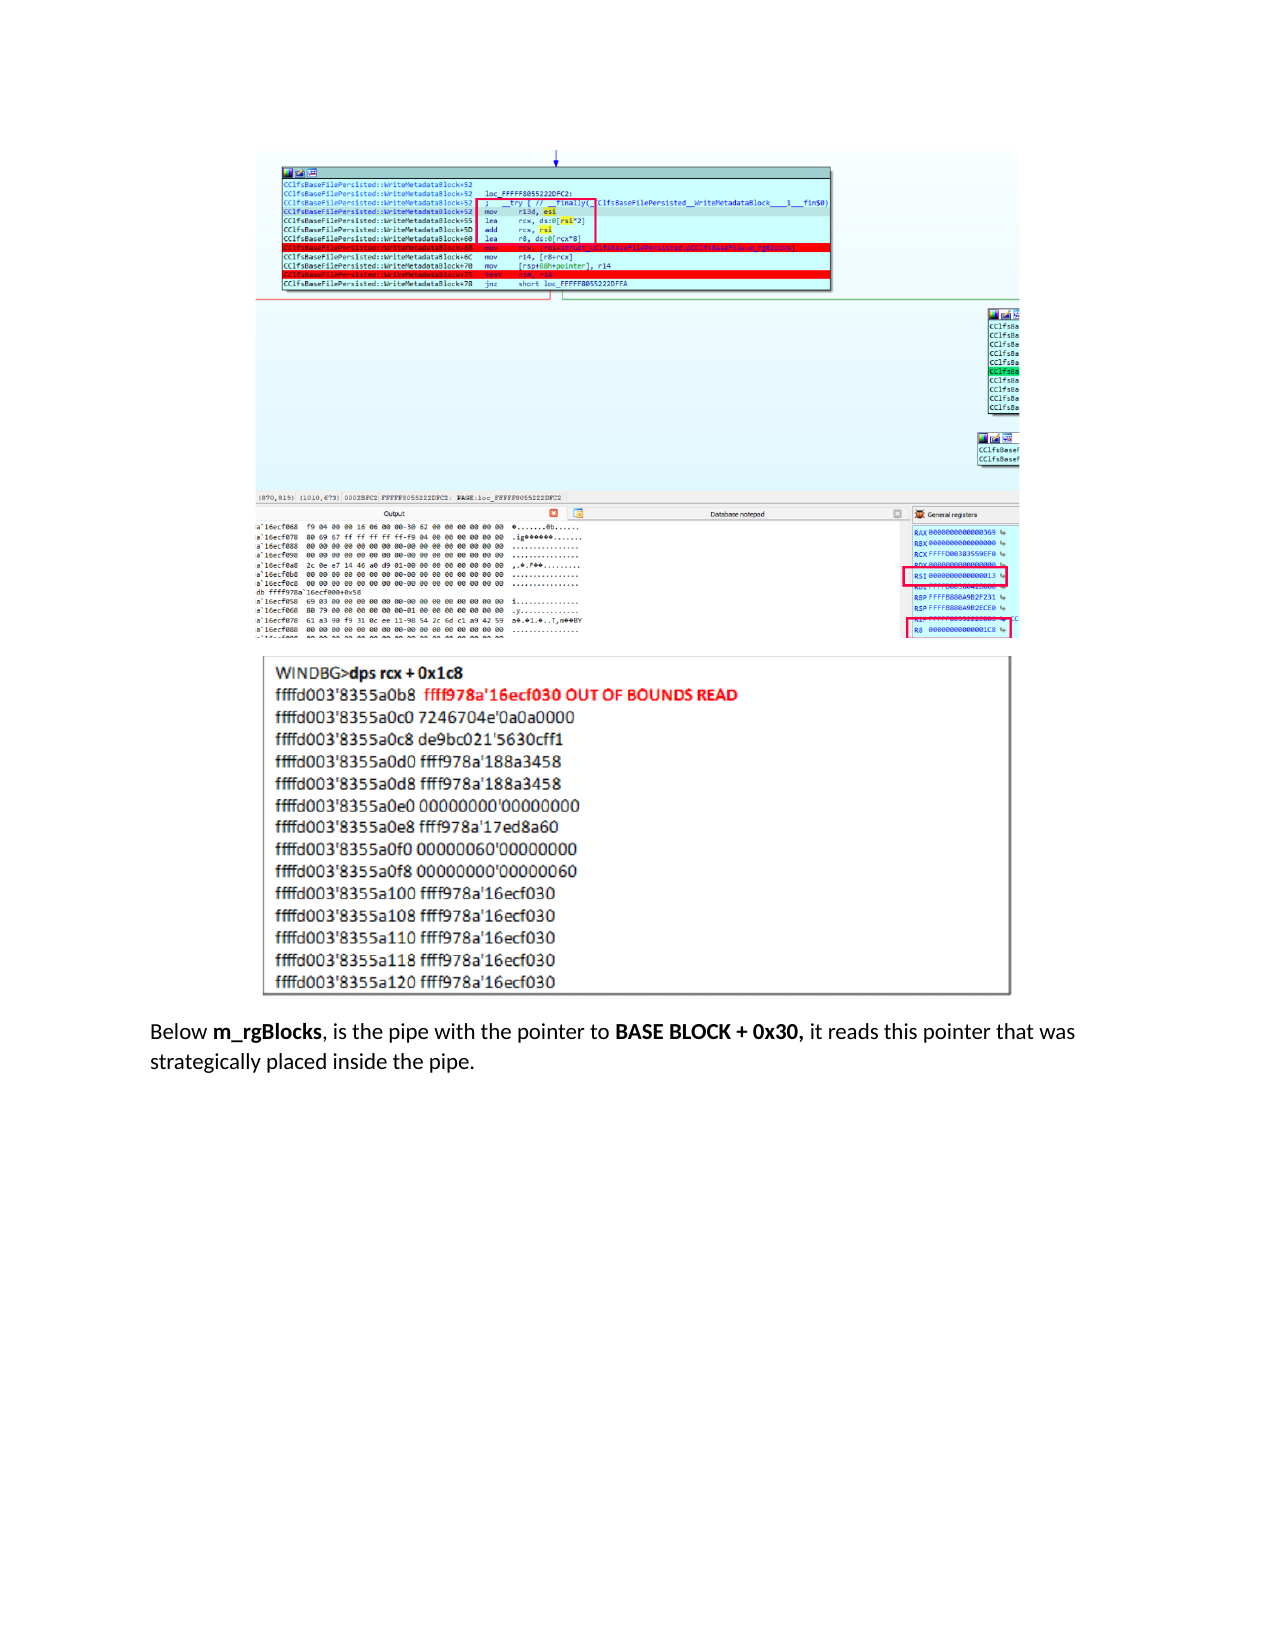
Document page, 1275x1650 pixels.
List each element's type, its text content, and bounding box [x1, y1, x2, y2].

picture [262, 656, 1013, 999]
picture [255, 150, 1020, 638]
text Below m_rgBlocks, is the pipe with the pointer to BASE BLOCK + 0x30, it reads this pointer that was strategically placed inside the pipe. [150, 1017, 1125, 1075]
